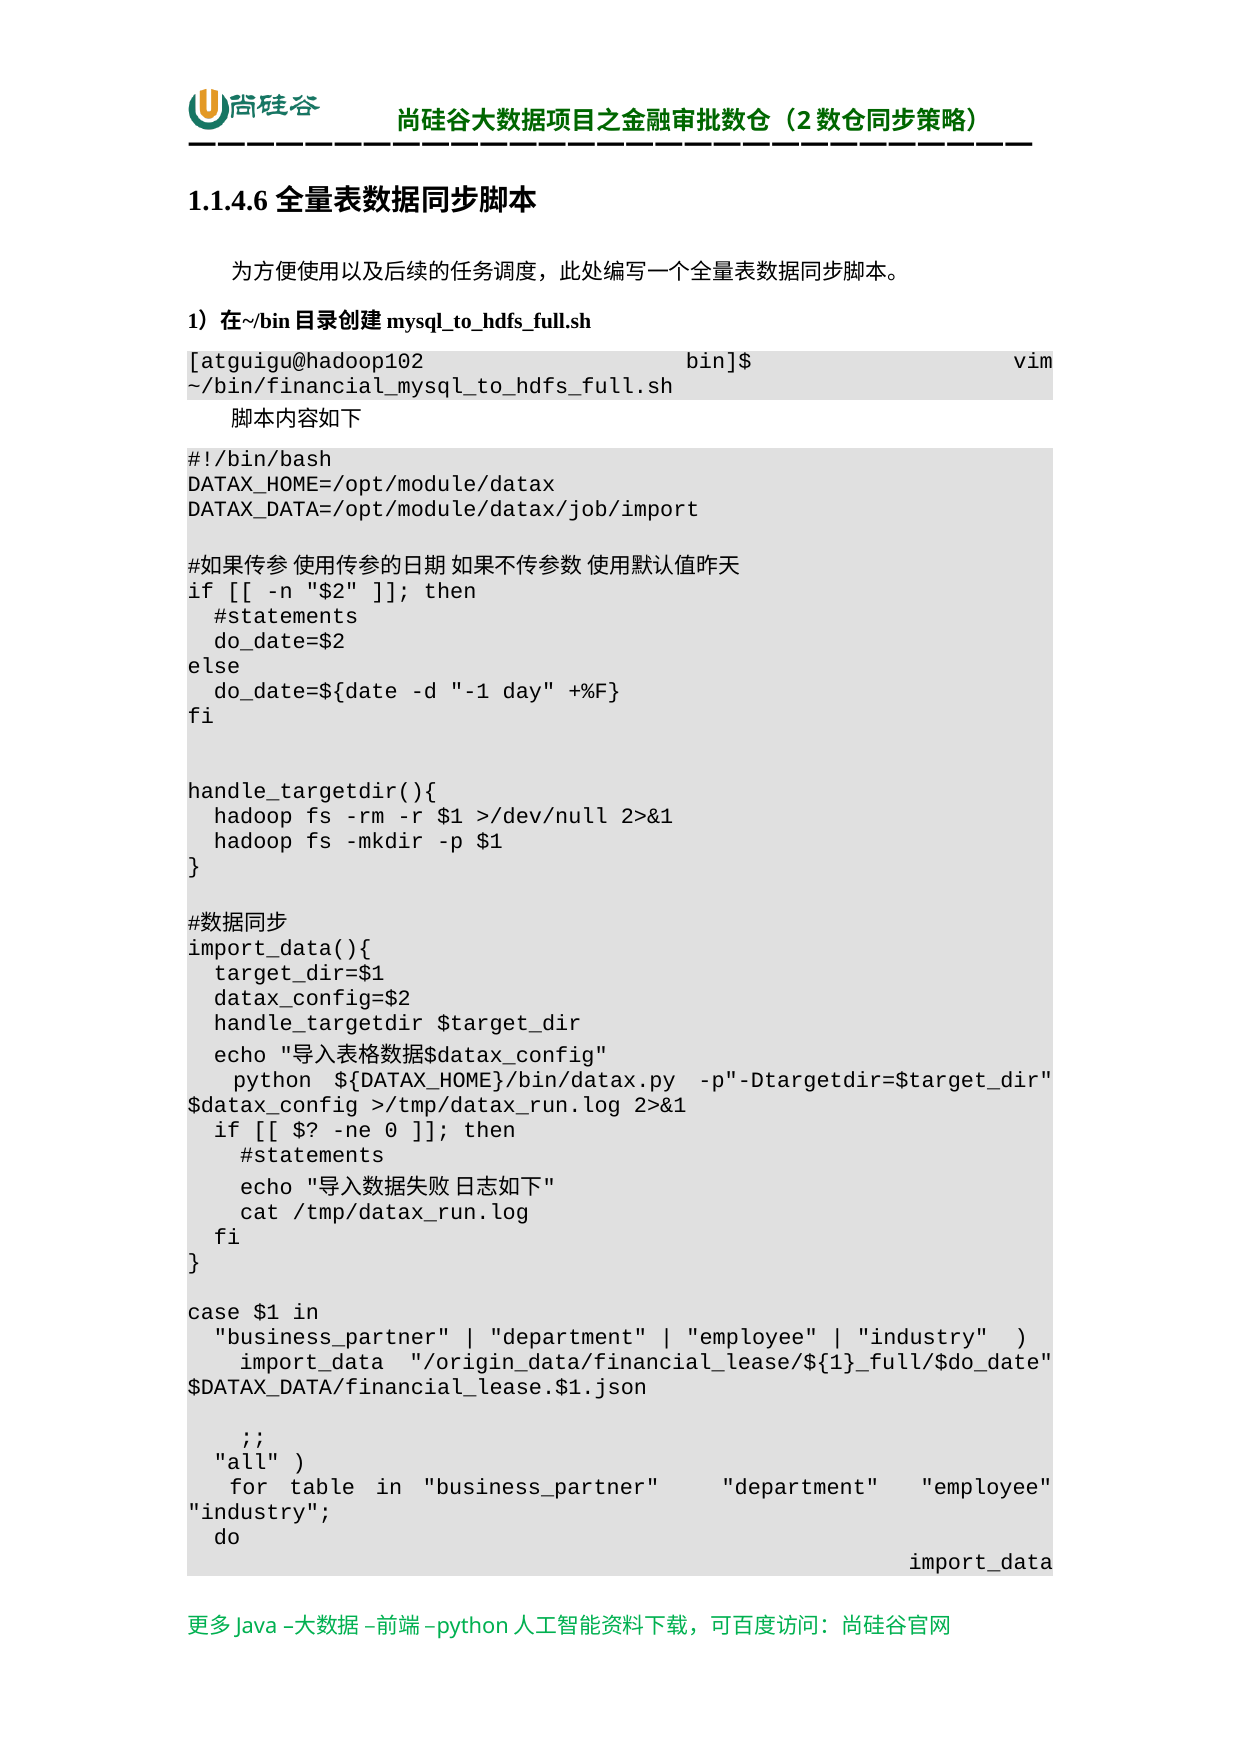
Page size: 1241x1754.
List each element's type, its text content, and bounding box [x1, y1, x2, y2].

text if [[ -n "$2" ]]; then [187, 580, 1053, 605]
text #statements [187, 1144, 1053, 1169]
text 脚本内容如下 [187, 400, 1053, 433]
text case $1 in [187, 1301, 1053, 1326]
text target_dir=$1 [187, 962, 1053, 987]
text fi [187, 705, 1053, 730]
text if [[ $? -ne 0 ]]; then [187, 1119, 1053, 1144]
text 为方便使用以及后续的任务调度，此处编写一个全量表数据同步脚本。 [187, 254, 1053, 286]
text "business_partner" | "department" | "employee" | "industry" ) [187, 1326, 1053, 1351]
text do_date=$2 [187, 630, 1053, 655]
text ;; [187, 1426, 1053, 1451]
text } [187, 855, 1053, 880]
text DATAX_DATA=/opt/module/datax/job/import [187, 498, 1053, 523]
text handle_targetdir $target_dir [187, 1012, 1053, 1037]
text do_date=${date -d "-1 day" +%F} [187, 680, 1053, 705]
text datax_config=$2 [187, 987, 1053, 1012]
text fi [187, 1226, 1053, 1251]
text DATAX_HOME=/opt/module/datax [187, 473, 1053, 498]
text hadoop fs -rm -r $1 >/dev/null 2>&1 [187, 805, 1053, 830]
text #statements [187, 605, 1053, 630]
text else [187, 655, 1053, 680]
text import_data "/origin_data/financial_lease/${1}_full/$do_date" $DATAX_DATA/financial_lease.$1.json [187, 1351, 1053, 1401]
text 1.1.4.6 全量表数据同步脚本 [187, 165, 1053, 230]
text cat /tmp/datax_run.log [187, 1201, 1053, 1226]
text [atguigu@hadoop102 bin]$ vim ~/bin/financial_mysql_to_hdfs_full.sh [187, 351, 1053, 400]
text 1）在~/bin目录创建mysql_to_hdfs_full.sh [187, 302, 1053, 335]
picture [187, 88, 320, 130]
text echo "导入表格数据$datax_config" [187, 1037, 1053, 1069]
text #如果传参 使用传参的日期 如果不传参数 使用默认值昨天 [187, 548, 1053, 580]
text "all" ) [187, 1451, 1053, 1476]
text python ${DATAX_HOME}/bin/datax.py -p"-Dtargetdir=$target_dir" $datax_config >/tmp/datax_run.log 2>&1 [187, 1069, 1053, 1119]
text } [187, 1251, 1053, 1276]
text #数据同步 [187, 905, 1053, 937]
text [187, 1551, 1053, 1576]
text echo "导入数据失败 日志如下" [187, 1169, 1053, 1201]
text do [187, 1526, 1053, 1551]
text hadoop fs -mkdir -p $1 [187, 830, 1053, 855]
text handle_targetdir(){ [187, 780, 1053, 805]
text import_data(){ [187, 937, 1053, 962]
text for table in "business_partner" "department" "employee" "industry"; [187, 1476, 1053, 1526]
text #!/bin/bash [187, 448, 1053, 473]
